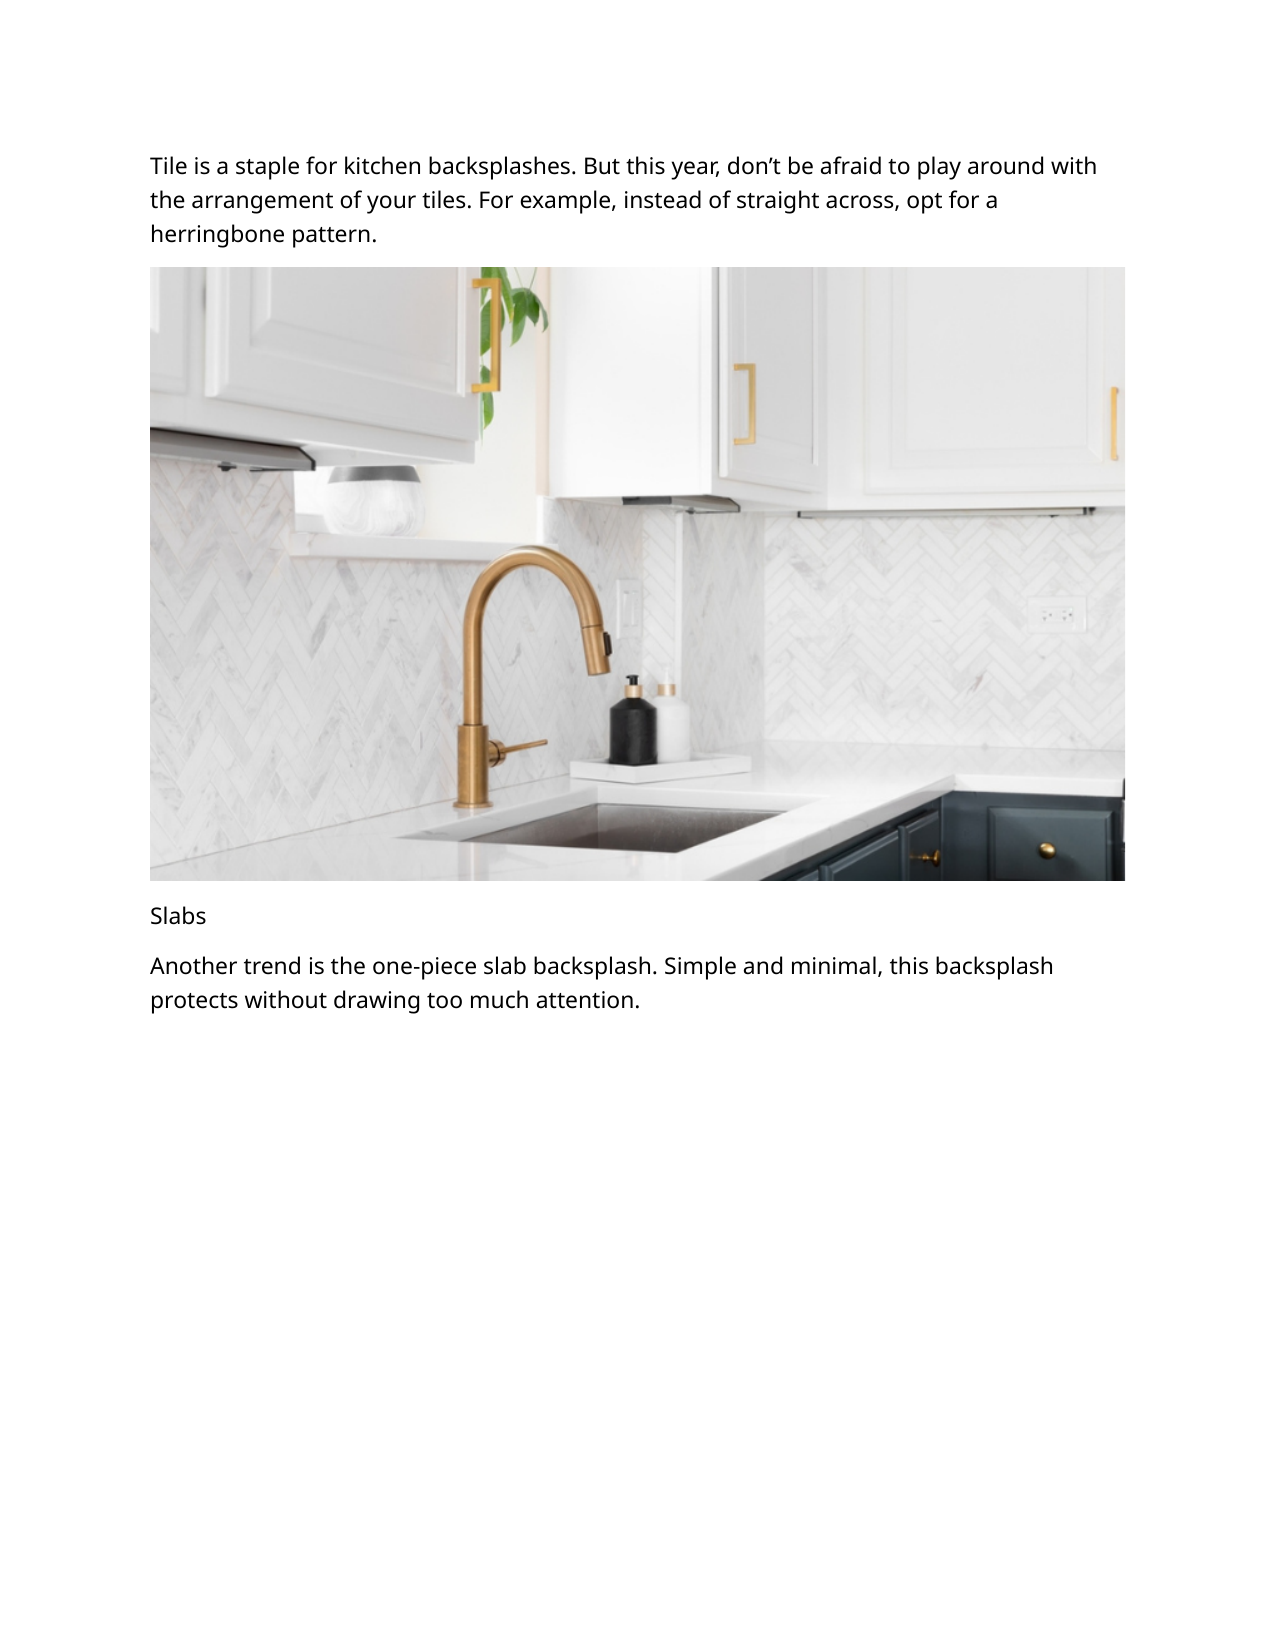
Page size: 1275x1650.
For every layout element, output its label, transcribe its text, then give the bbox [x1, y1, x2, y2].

picture [150, 267, 1125, 881]
text Another trend is the one-piece slab backsplash. Simple and minimal, this backsplash protects without drawing too much attention. [150, 950, 1125, 1015]
text Slabs [150, 899, 1125, 931]
text Tile is a staple for kitchen backsplashes. But this year, don’t be afraid to play around with the arrangement of your tiles. For example, instead of straight across, opt for a herringbone pattern. [150, 150, 1125, 249]
